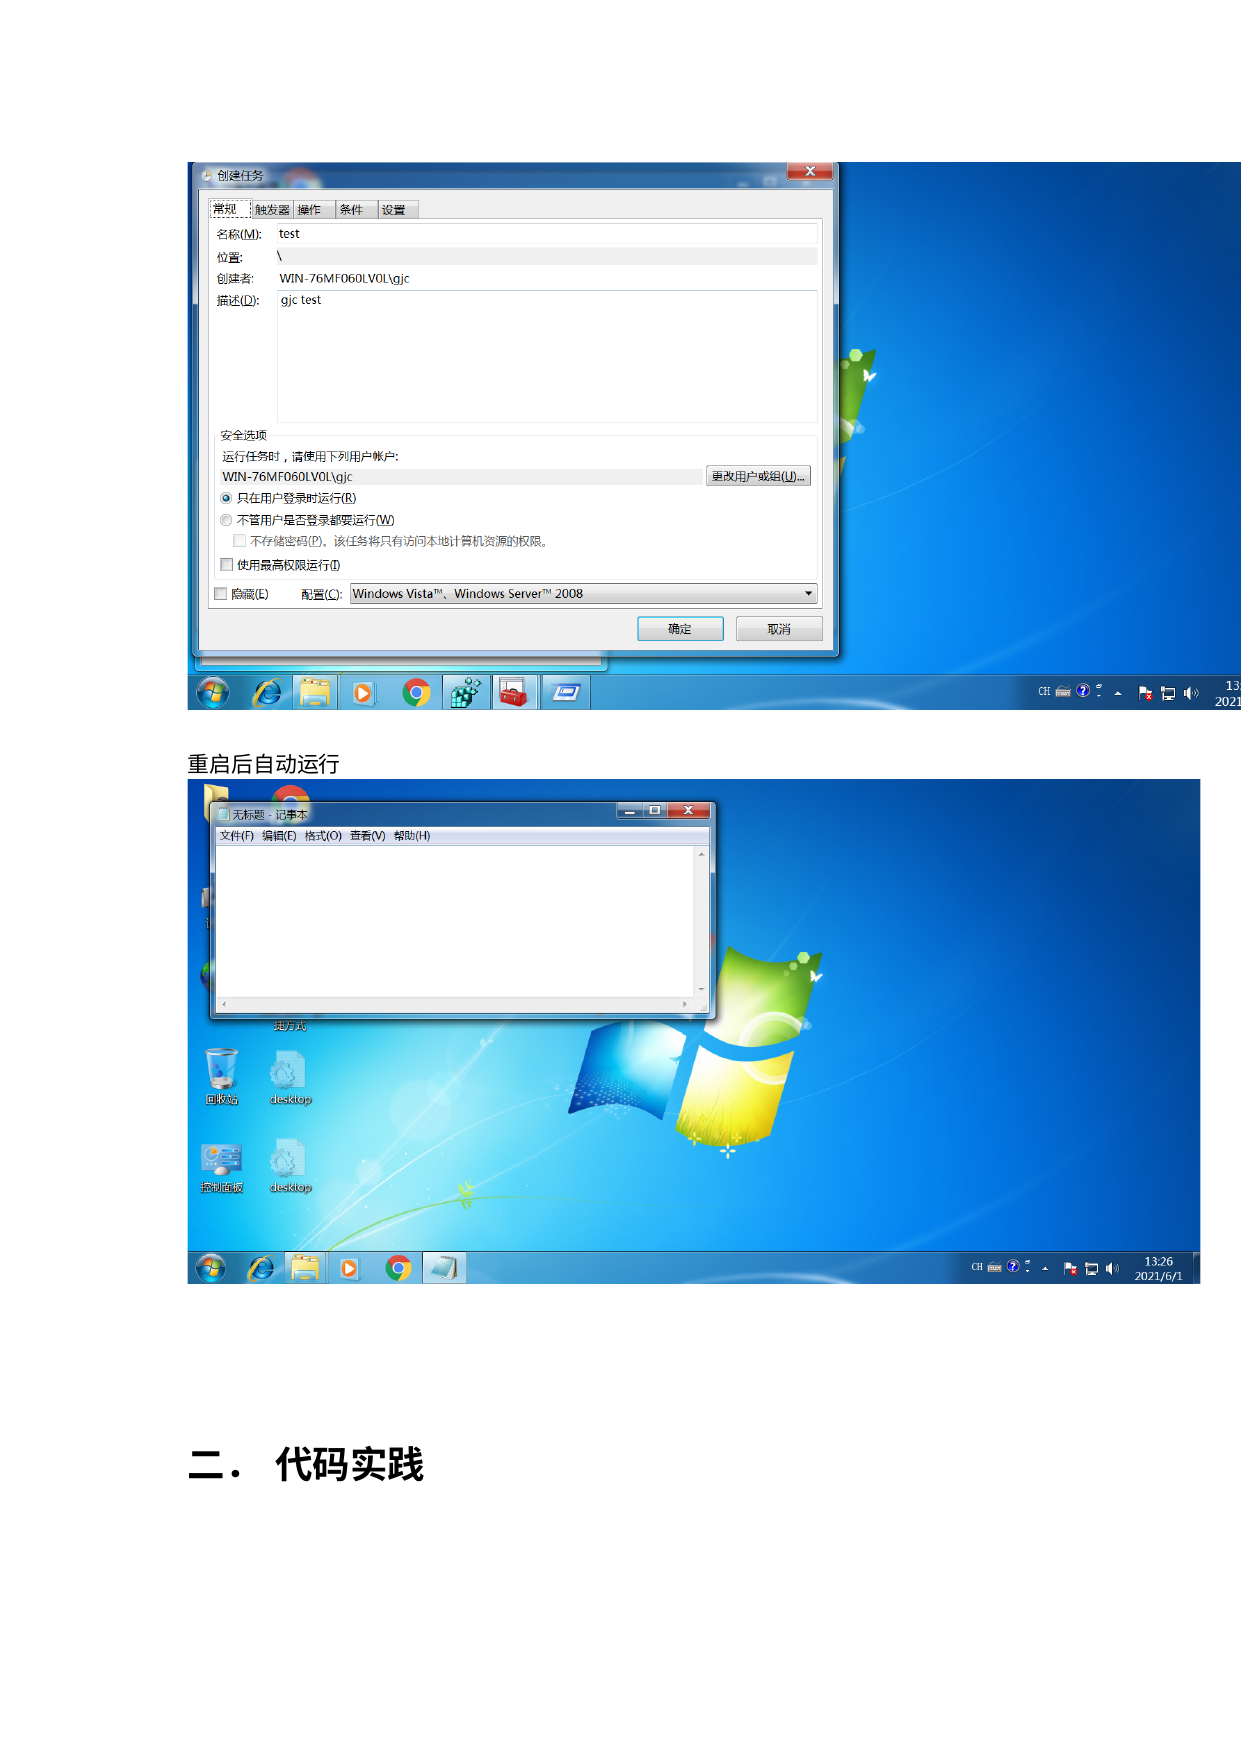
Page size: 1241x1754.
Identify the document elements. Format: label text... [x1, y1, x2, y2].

picture [276, 1022, 283, 1029]
text 重启后自动运行 [187, 747, 1053, 779]
picture [187, 162, 1241, 710]
picture [187, 779, 1201, 1284]
picture [223, 1185, 231, 1191]
list 代码实践 [187, 1429, 1053, 1494]
picture [213, 1094, 222, 1103]
